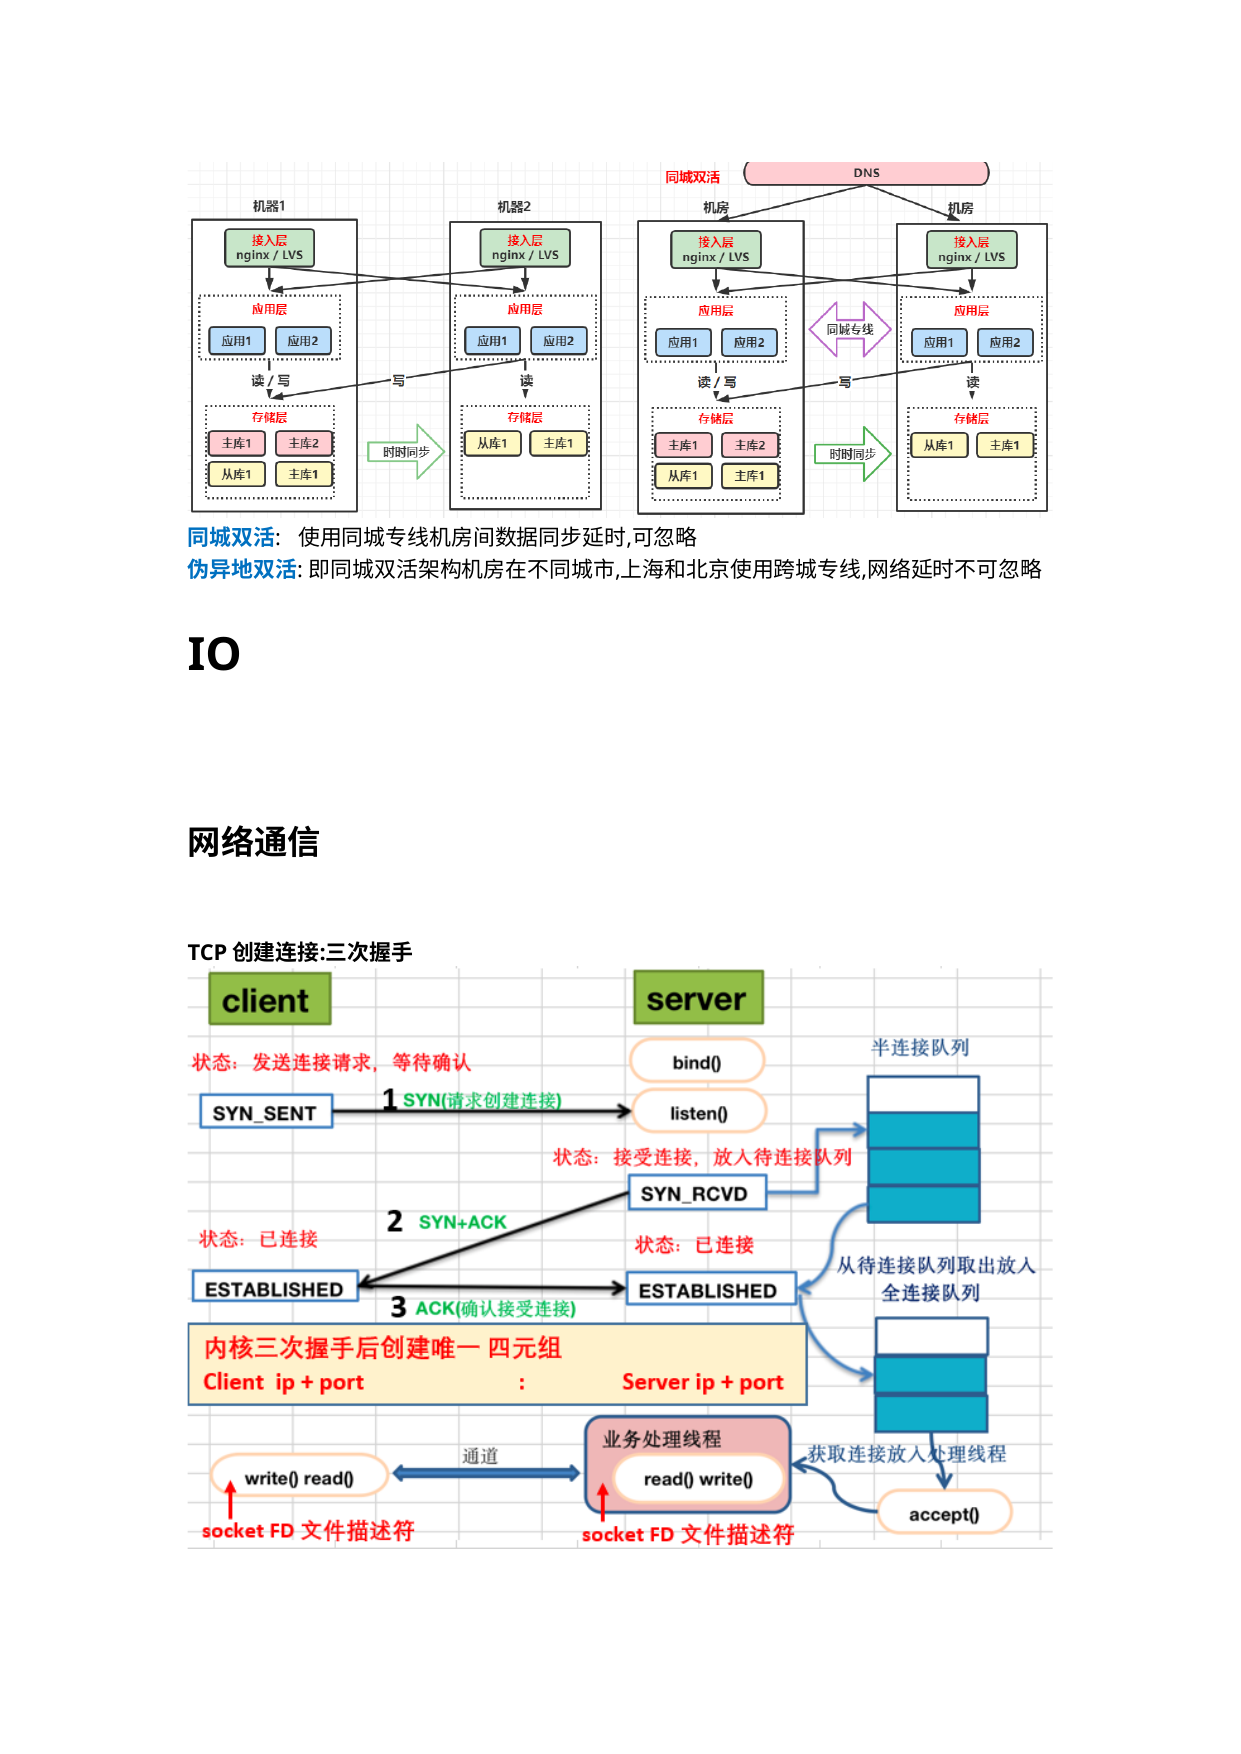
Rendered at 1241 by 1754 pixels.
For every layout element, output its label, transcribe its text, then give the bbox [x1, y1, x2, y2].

text 同城双活: 使用同城专线机房间数据同步延时,可忽略 [187, 519, 1053, 552]
text TCP创建连接:三次握手 [187, 934, 1053, 966]
picture [187, 162, 1053, 518]
subtitle 网络通信 [187, 807, 1053, 872]
text 伪异地双活: 即同城双活架构机房在不同城市,上海和北京使用跨城专线,网络延时不可忽略 [187, 552, 1053, 584]
subtitle IO [187, 620, 1053, 685]
picture [187, 966, 1053, 1549]
